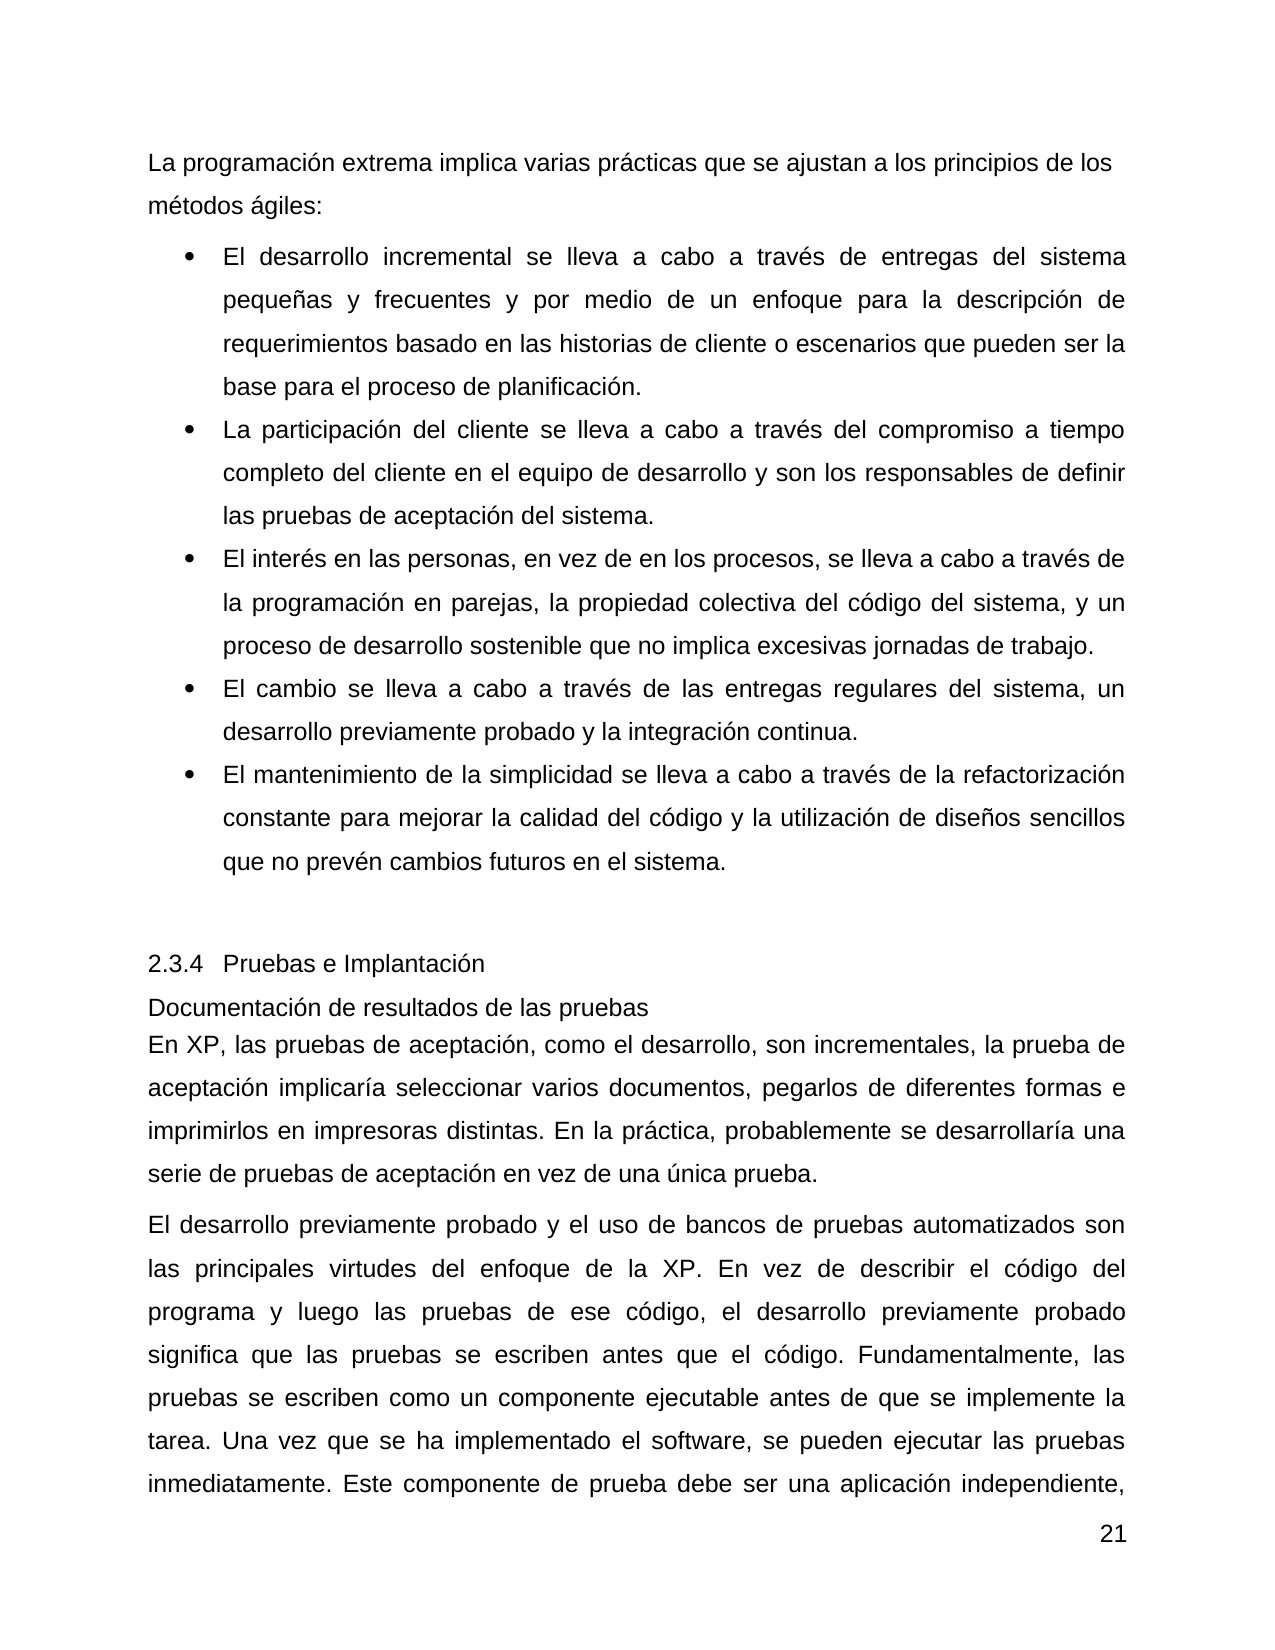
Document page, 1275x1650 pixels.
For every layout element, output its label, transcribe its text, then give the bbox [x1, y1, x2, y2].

text Pruebas e Implantación [148, 949, 1127, 978]
list El desarrollo incremental se lleva a cabo a través de entregas del sistema pequeñas y frecuentes y por medio de un enfoque para la descripción de requerimientos basado en las historias de cliente o escenarios que pueden ser la base para el proceso de planificación. [185, 242, 1127, 401]
text En XP, las pruebas de aceptación, como el desarrollo, son incrementales, la prueba de aceptación implicaría seleccionar varios documentos, pegarlos de diferentes formas e imprimirlos en impresoras distintas. En la práctica, probablemente se desarrollaría una serie de pruebas de aceptación en vez de una única prueba. [148, 1030, 1127, 1188]
text La programación extrema implica varias prácticas que se ajustan a los principios de los métodos ágiles: [148, 148, 1127, 219]
list El mantenimiento de la simplicidad se lleva a cabo a través de la refactorización constante para mejorar la calidad del código y la utilización de diseños sencillos que no prevén cambios futuros en el sistema. [185, 760, 1127, 875]
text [148, 1211, 1127, 1498]
list La participación del cliente se lleva a cabo a través del compromiso a tiempo completo del cliente en el equipo de desarrollo y son los responsables de definir las pruebas de aceptación del sistema. [185, 415, 1127, 530]
list El cambio se lleva a cabo a través de las entregas regulares del sistema, un desarrollo previamente probado y la integración continua. [185, 674, 1127, 746]
list El interés en las personas, en vez de en los procesos, se lleva a cabo a través de la programación en parejas, la propiedad colectiva del código del sistema, y un proceso de desarrollo sostenible que no implica excesivas jornadas de trabajo. [185, 544, 1127, 659]
text Documentación de resultados de las pruebas [148, 993, 1127, 1021]
